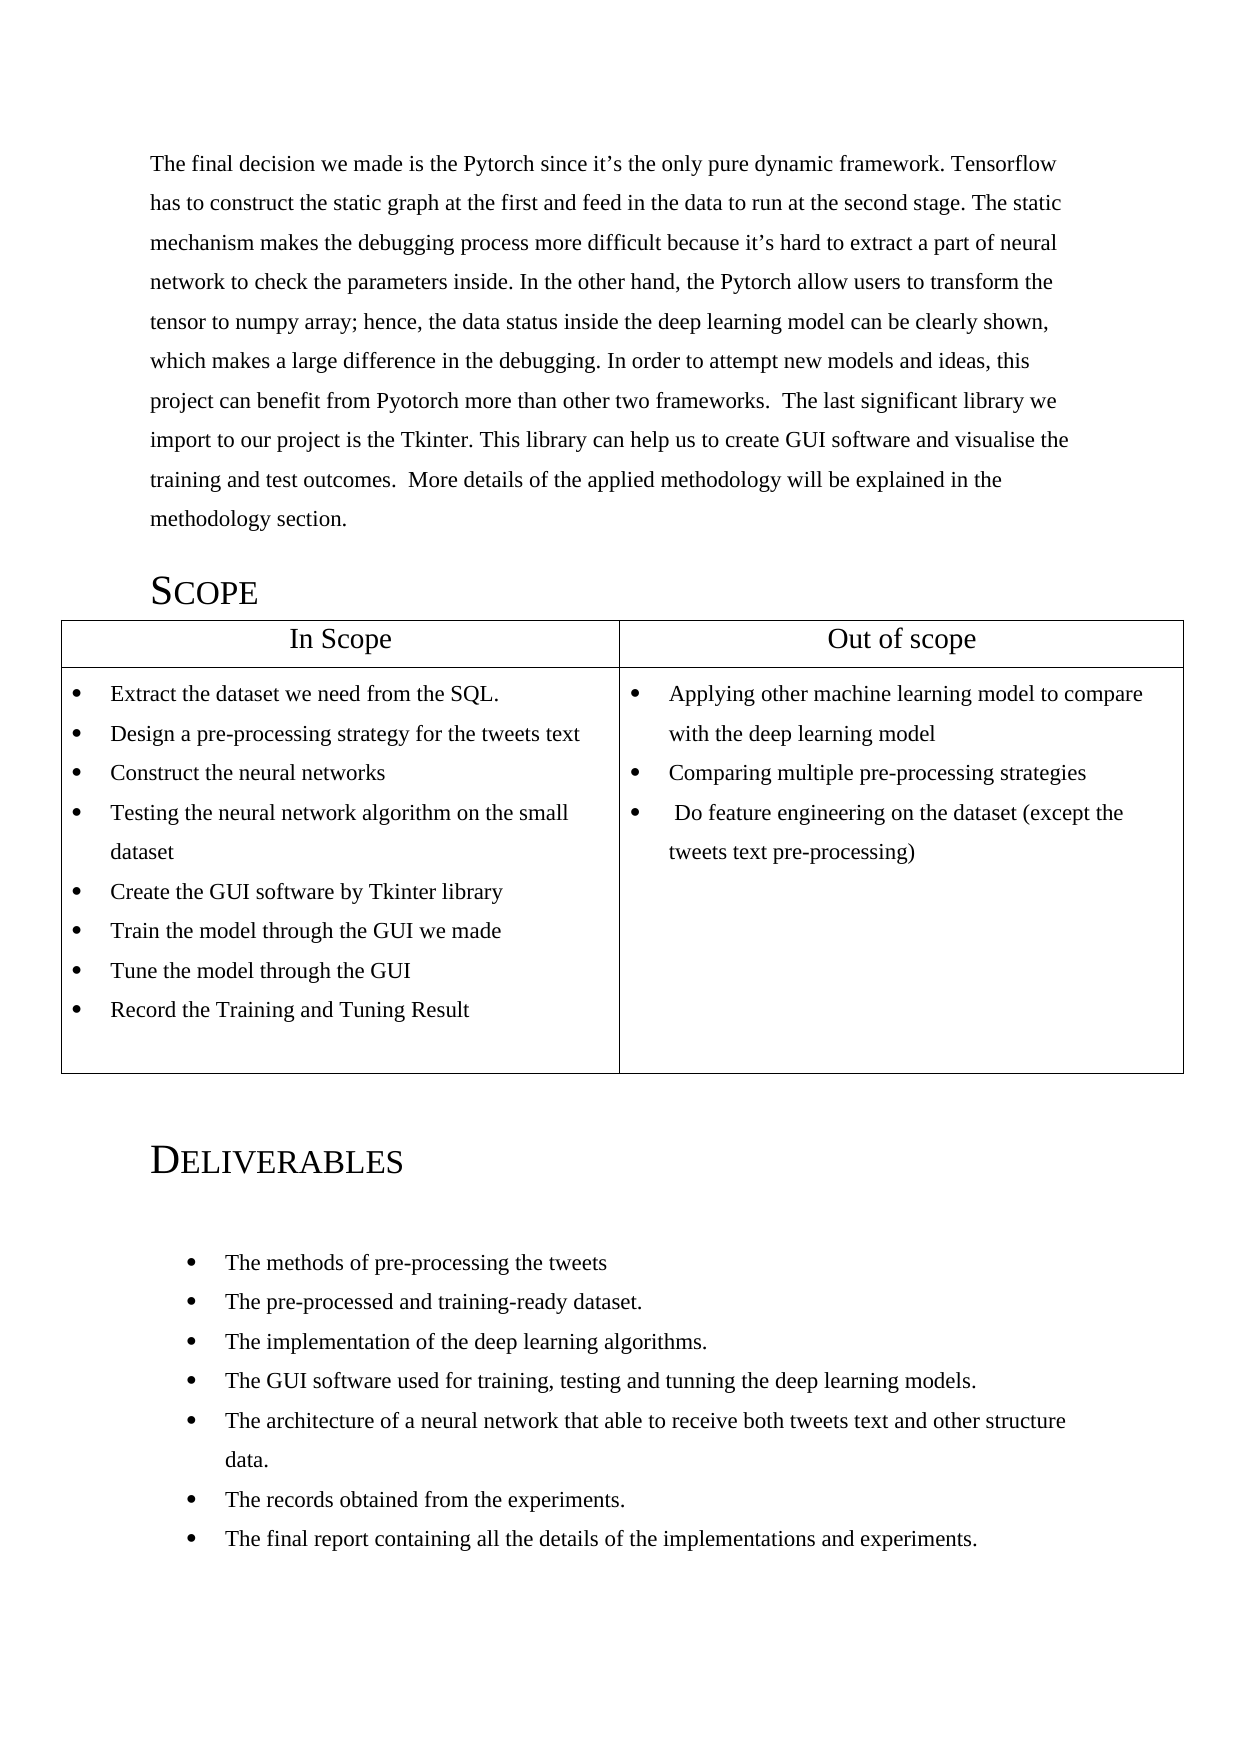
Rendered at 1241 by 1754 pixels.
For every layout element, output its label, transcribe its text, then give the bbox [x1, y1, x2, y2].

table_header In Scope [62, 621, 619, 667]
subtitle Deliverables [150, 1134, 1090, 1182]
subtitle Scope [150, 566, 1090, 613]
list The implementation of the deep learning algorithms. [187, 1328, 1090, 1354]
list The records obtained from the experiments. [187, 1486, 1090, 1512]
text The final decision we made is the Pytorch since it’s the only pure dynamic framework. Tensorflow has to construct the static graph at the first and feed in the data to run at the second stage. The static mechanism makes the debugging process more difficult because it’s hard to extract a part of neural network to check the parameters inside. In the other hand, the Pytorch allow users to transform the tensor to numpy array; hence, the data status inside the deep learning model can be clearly shown, which makes a large difference in the debugging. In order to attempt new models and ideas, this project can benefit from Pyotorch more than other two frameworks. The last significant library we import to our project is the Tkinter. This library can help us to create GUI software and visualise the training and test outcomes. More details of the applied methodology will be explained in the methodology section. [150, 150, 1090, 532]
table_cell Applying other machine learning model to compare with the deep learning model Comparing multiple pre-processing strategies Do feature engineering on the dataset (except the tweets text pre-processing) [620, 668, 1183, 1073]
list The architecture of a neural network that able to receive both tweets text and other structure data. [187, 1407, 1090, 1473]
table_cell Extract the dataset we need from the SQL. Design a pre-processing strategy for the tweets text Construct the neural networks Testing the neural network algorithm on the small dataset Create the GUI software by Tkinter library Train the model through the GUI we made Tune the model through the GUI Record the Training and Tuning Result [62, 668, 619, 1073]
list The GUI software used for training, testing and tunning the deep learning models. [187, 1367, 1090, 1394]
list The pre-processed and training-ready dataset. [187, 1288, 1090, 1315]
list The final report containing all the details of the implementations and experiments. [187, 1525, 1090, 1552]
table_header Out of scope [620, 621, 1183, 667]
list The methods of pre-processing the tweets [187, 1249, 1090, 1275]
